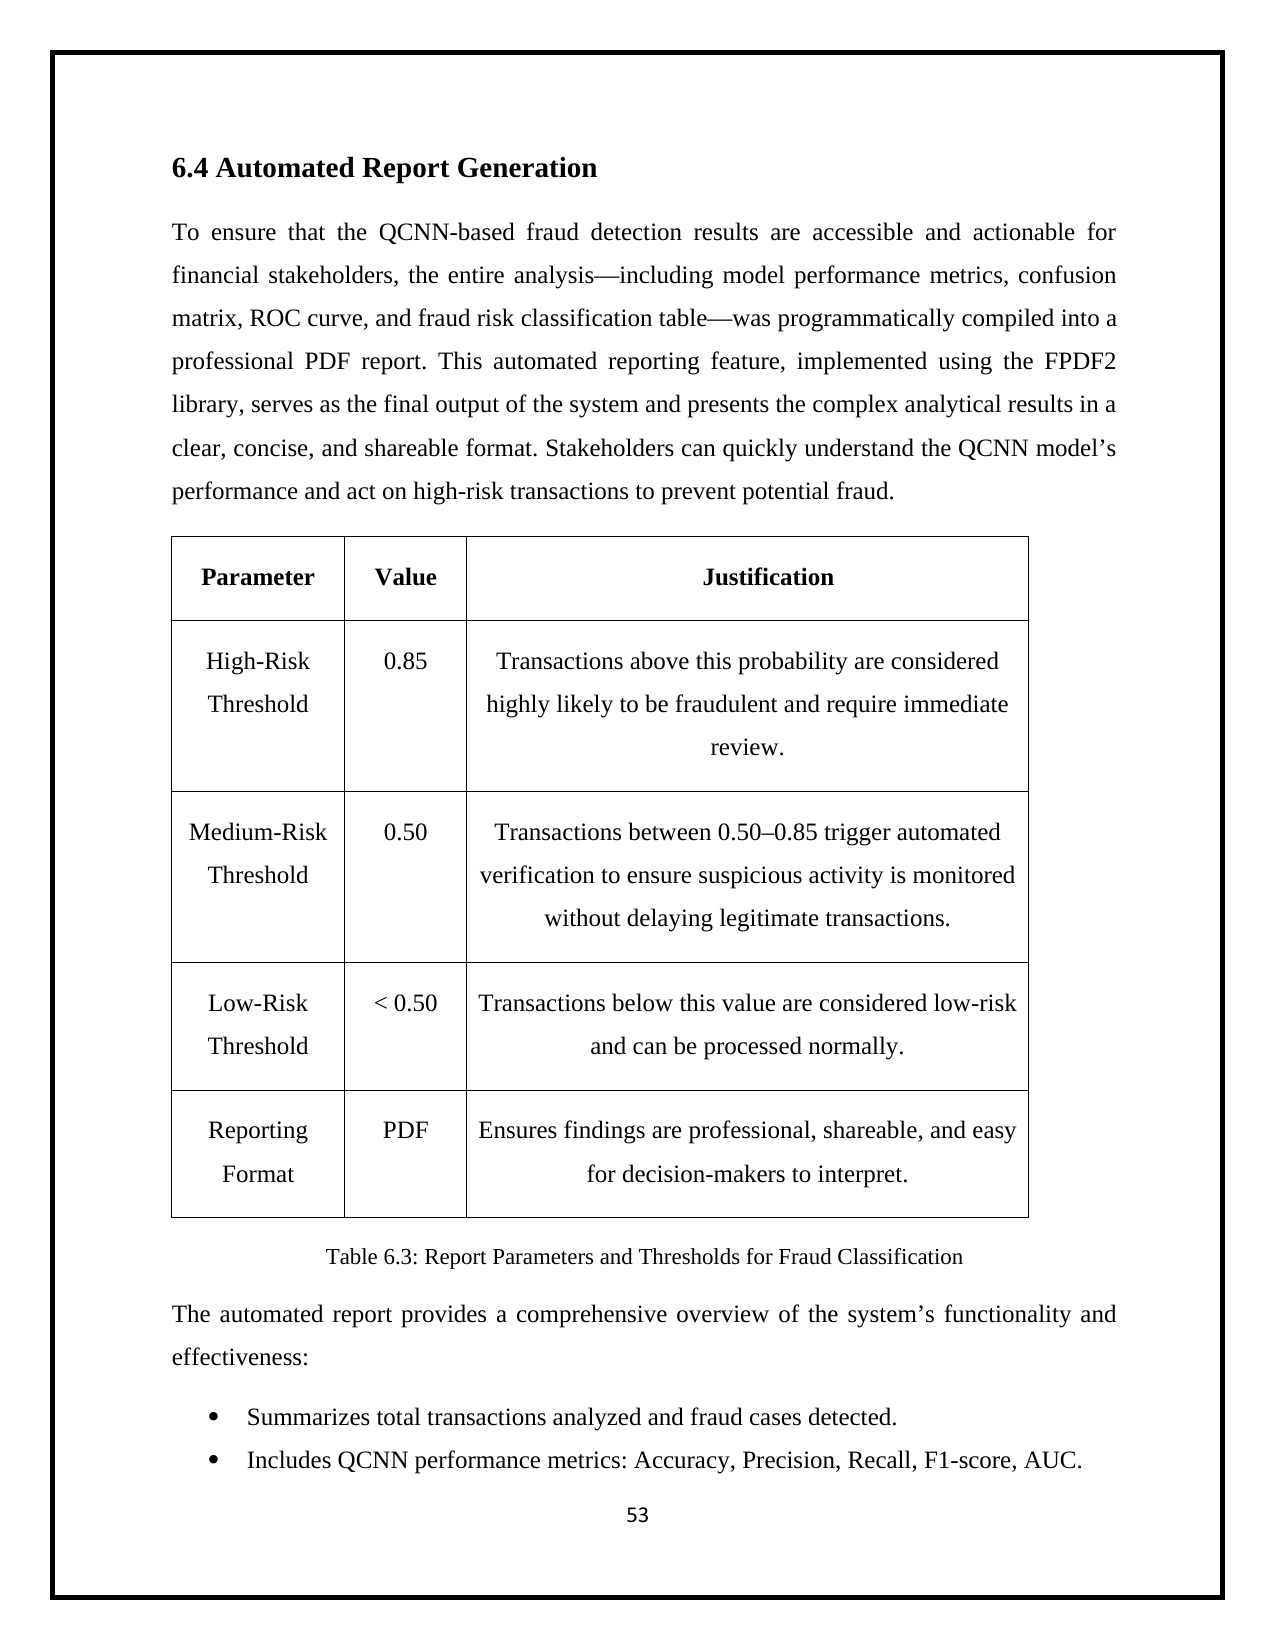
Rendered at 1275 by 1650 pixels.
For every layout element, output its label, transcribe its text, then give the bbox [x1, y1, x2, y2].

text To ensure that the QCNN-based fraud detection results are accessible and actionable for financial stakeholders, the entire analysis—including model performance metrics, confusion matrix, ROC curve, and fraud risk classification table—was programmatically compiled into a professional PDF report. This automated reporting feature, implemented using the FPDF2 library, serves as the final output of the system and presents the complex analytical results in a clear, concise, and shareable format. Stakeholders can quickly understand the QCNN model’s performance and act on high-risk transactions to prevent potential fraud. [172, 217, 1118, 504]
table_cell Transactions below this value are considered low-risk and can be processed normally. [467, 963, 1028, 1089]
table_cell Ensures findings are professional, shareable, and easy for decision-makers to interpret. [467, 1091, 1028, 1217]
table_header Parameter [172, 537, 344, 620]
table_cell Reporting Format [172, 1091, 344, 1217]
table_header Justification [467, 537, 1028, 620]
table_cell 0.85 [345, 621, 466, 791]
list Includes QCNN performance metrics: Accuracy, Precision, Recall, F1-score, AUC. [209, 1445, 1118, 1474]
table_cell < 0.50 [345, 963, 466, 1089]
table_cell Transactions between 0.50–0.85 trigger automated verification to ensure suspicious activity is monitored without delaying legitimate transactions. [467, 792, 1028, 962]
table_cell High-Risk Threshold [172, 621, 344, 791]
text The automated report provides a comprehensive overview of the system’s functionality and effectiveness: [172, 1299, 1118, 1371]
table_cell Medium-Risk Threshold [172, 792, 344, 962]
table_cell Low-Risk Threshold [172, 963, 344, 1089]
list Summarizes total transactions analyzed and fraud cases detected. [209, 1402, 1118, 1431]
text Table 6.3: Report Parameters and Thresholds for Fraud Classification [172, 1243, 1118, 1269]
table_cell 0.50 [345, 792, 466, 962]
table_header Value [345, 537, 466, 620]
text 6.4 Automated Report Generation [172, 150, 1118, 183]
table_cell PDF [345, 1091, 466, 1217]
table_cell Transactions above this probability are considered highly likely to be fraudulent and require immediate review. [467, 621, 1028, 791]
